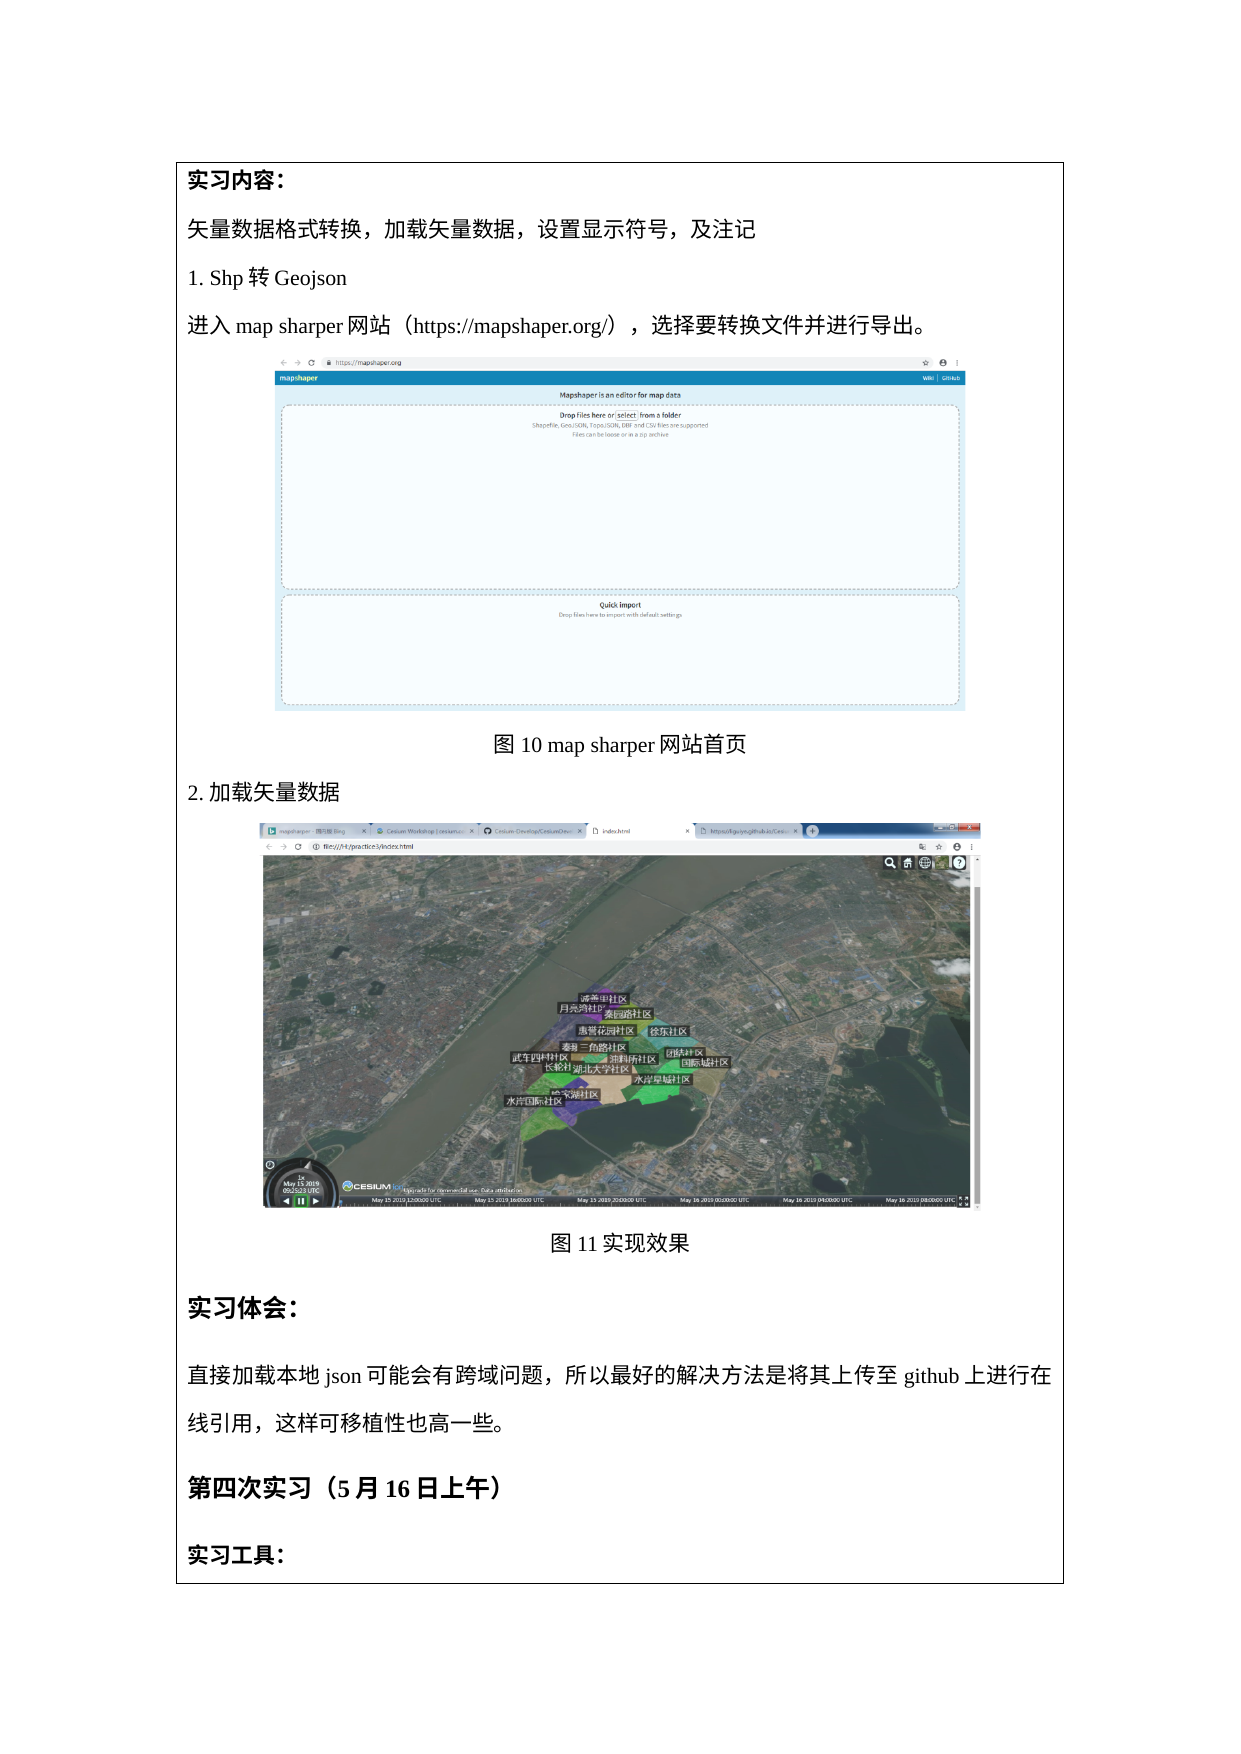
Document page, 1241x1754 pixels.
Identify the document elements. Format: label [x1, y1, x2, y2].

picture [259, 823, 981, 1211]
picture [274, 356, 966, 711]
table_cell [177, 163, 1063, 1582]
